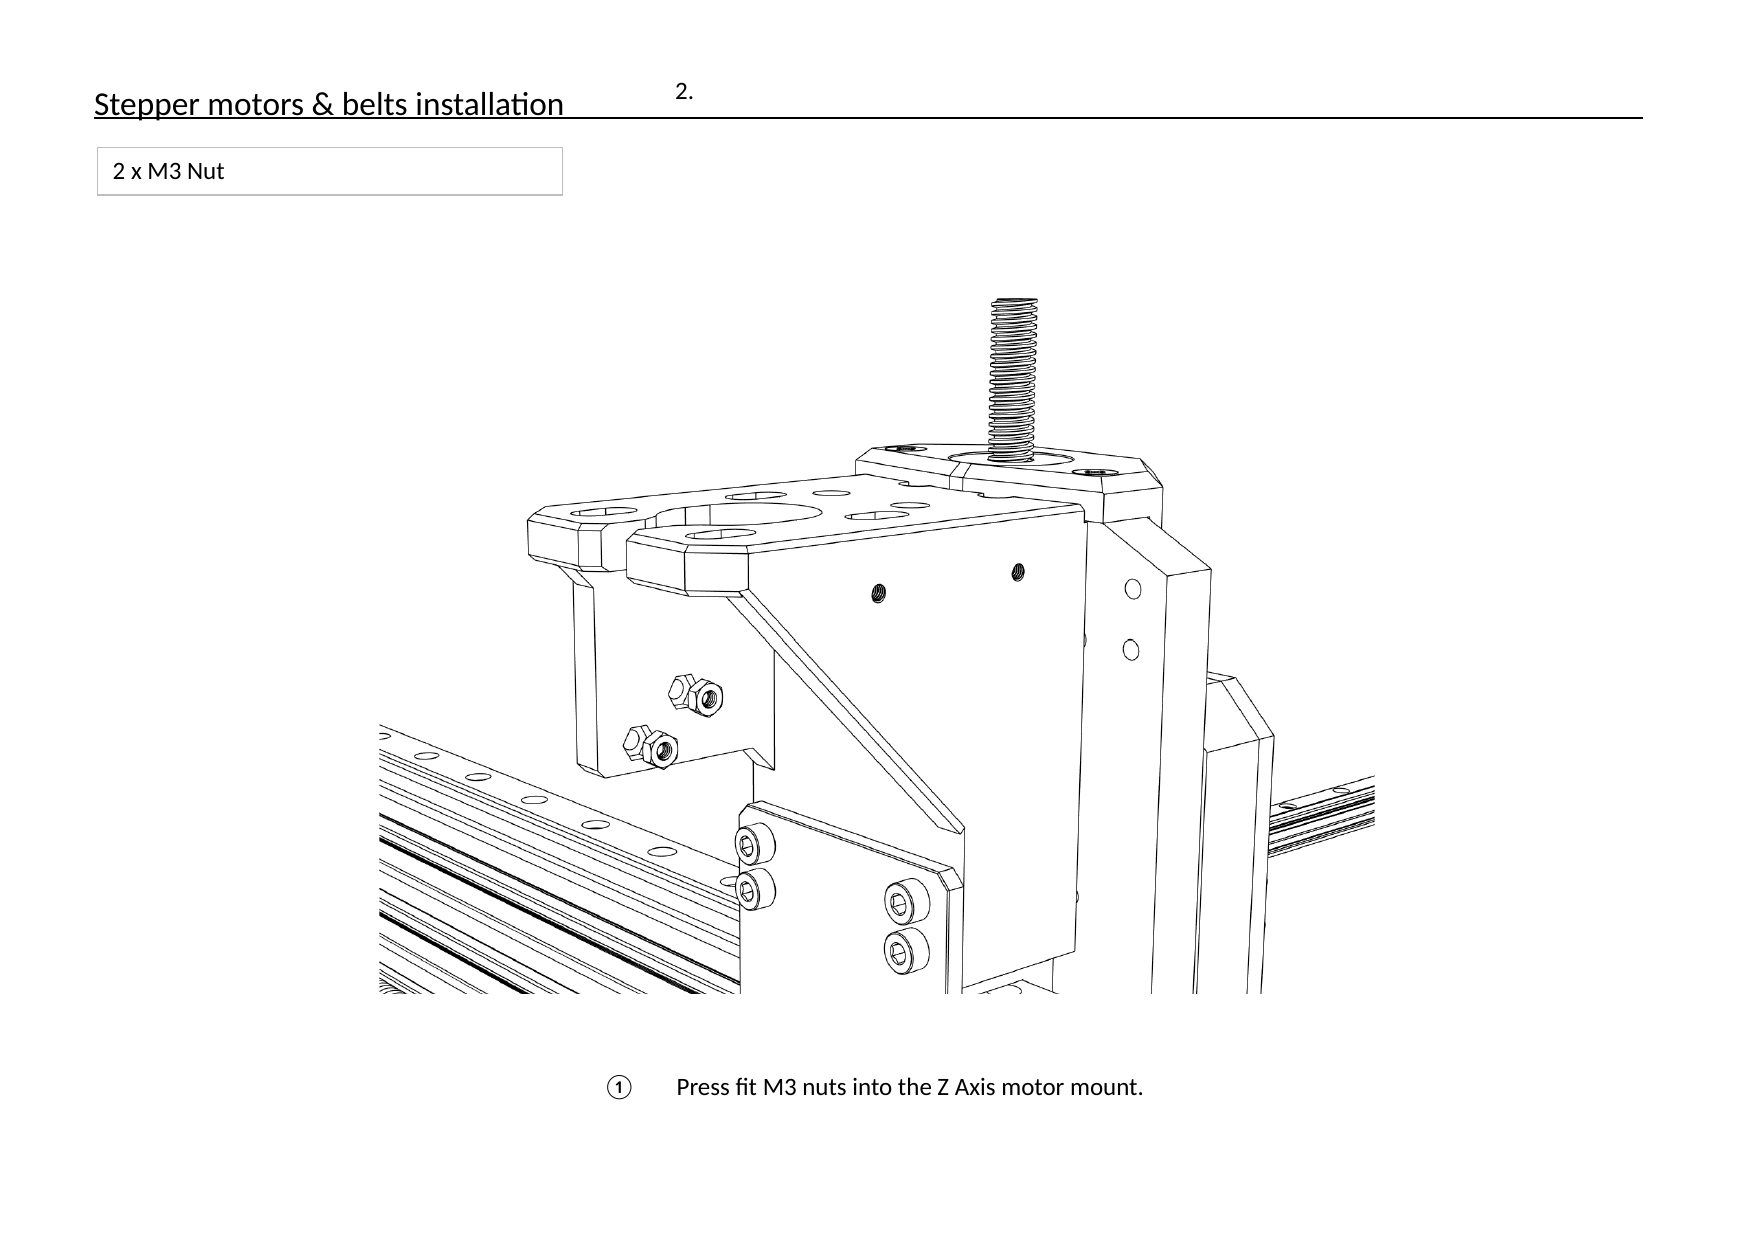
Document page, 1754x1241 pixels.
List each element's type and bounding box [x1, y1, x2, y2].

picture [379, 261, 1375, 994]
